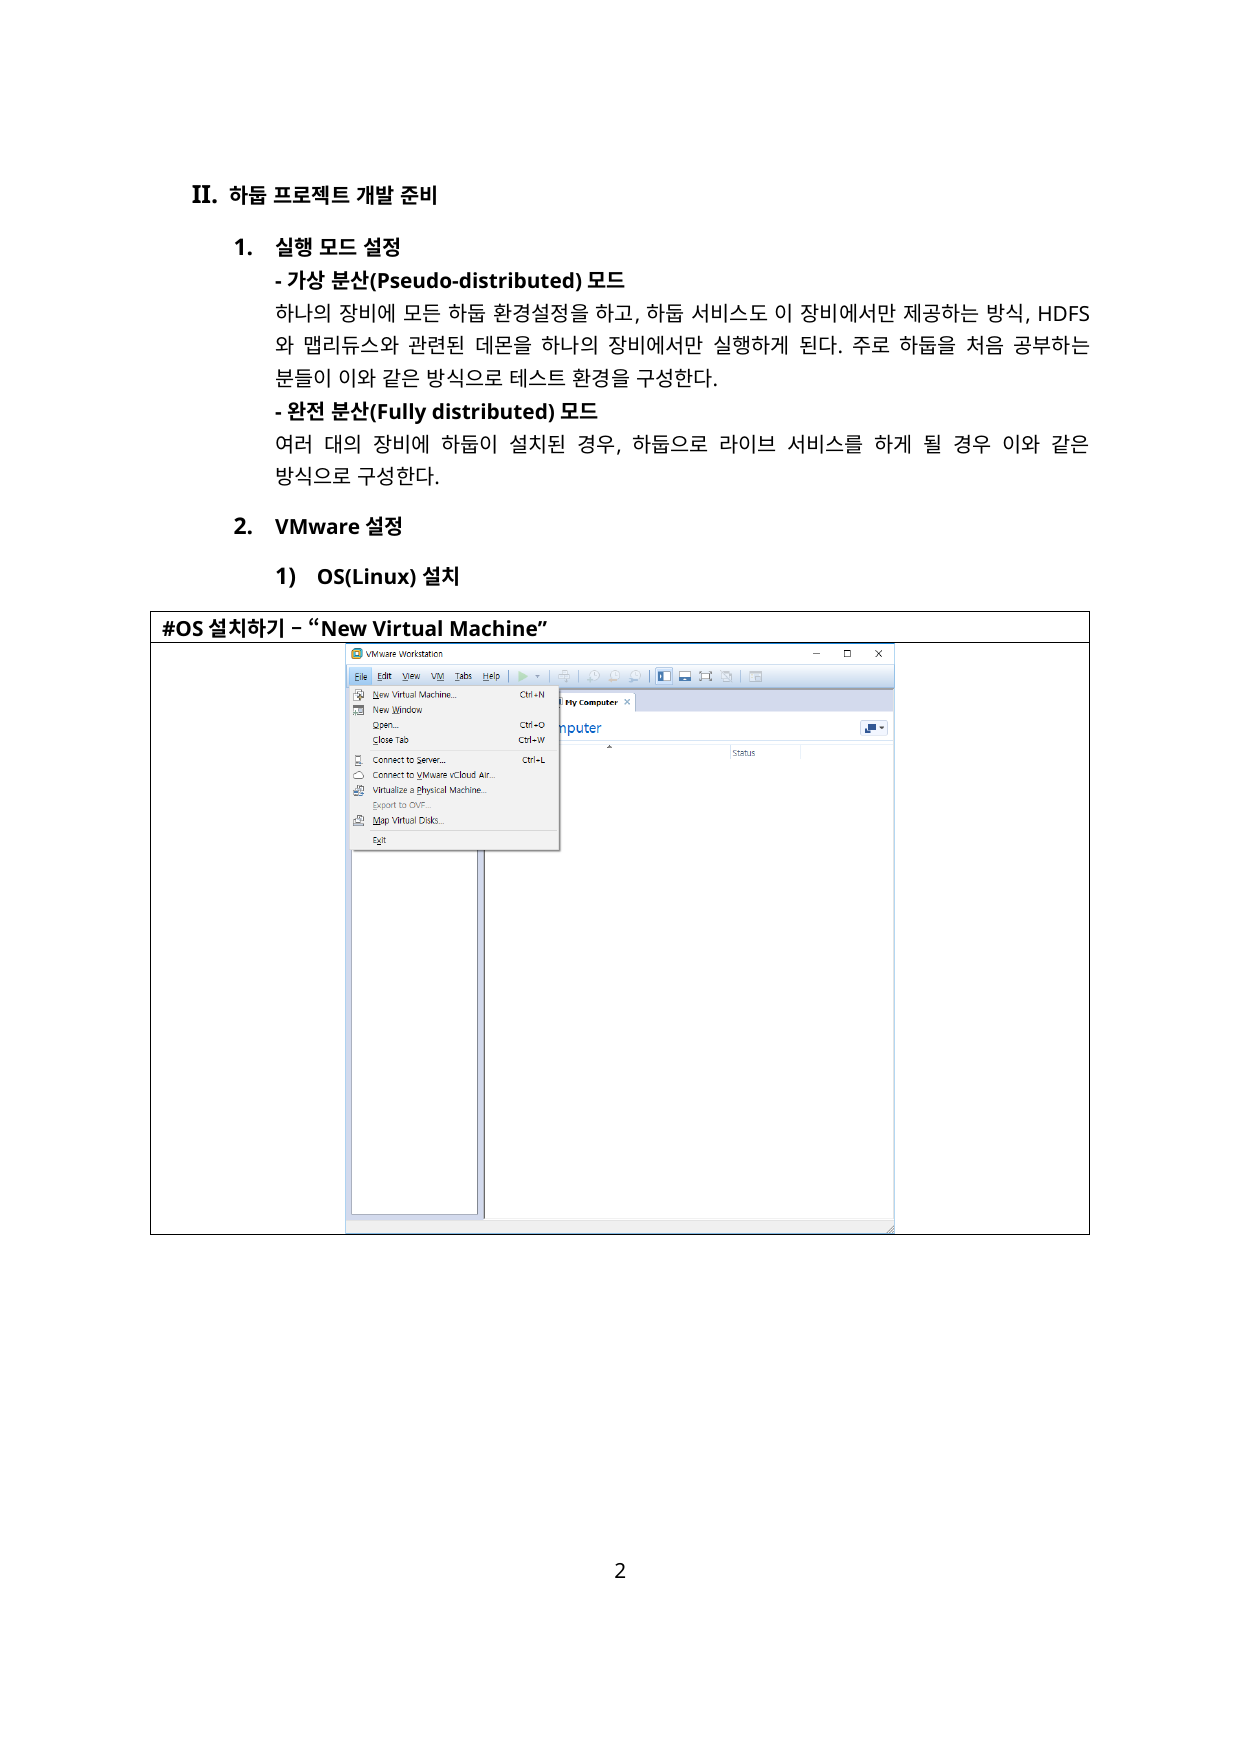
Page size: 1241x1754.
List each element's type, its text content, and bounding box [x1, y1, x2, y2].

table_cell [151, 643, 345, 1234]
list OS(Linux) 설치 [275, 560, 1090, 592]
picture [345, 643, 895, 1234]
table_header #OS 설치하기 – “New Virtual Machine” [151, 612, 1089, 642]
list 실행 모드 설정 - 가상 분산(Pseudo-distributed) 모드 하나의 장비에 모든 하둡 환경설정을 하고, 하둡 서비스도 이 장비에서만 제공하는 방식, HDFS와 맵리듀스와 관련된 데몬을 하나의 장비에서만 실행하게 된다. 주로 하둡을 처음 공부하는 분들이 이와 같은 방식으로 테스트 환경을 구성한다. - 완전 분산(Fully distributed) 모드 여러 대의 장비에 하둡이 설치된 경우, 하둡으로 라이브 서비스를 하게 될 경우 이와 같은 방식으로 구성한다. [233, 231, 1090, 491]
table_cell [895, 643, 1089, 1234]
list 하둡 프로젝트 개발 준비 [192, 177, 1090, 211]
list VMware 설정 [233, 510, 1090, 541]
